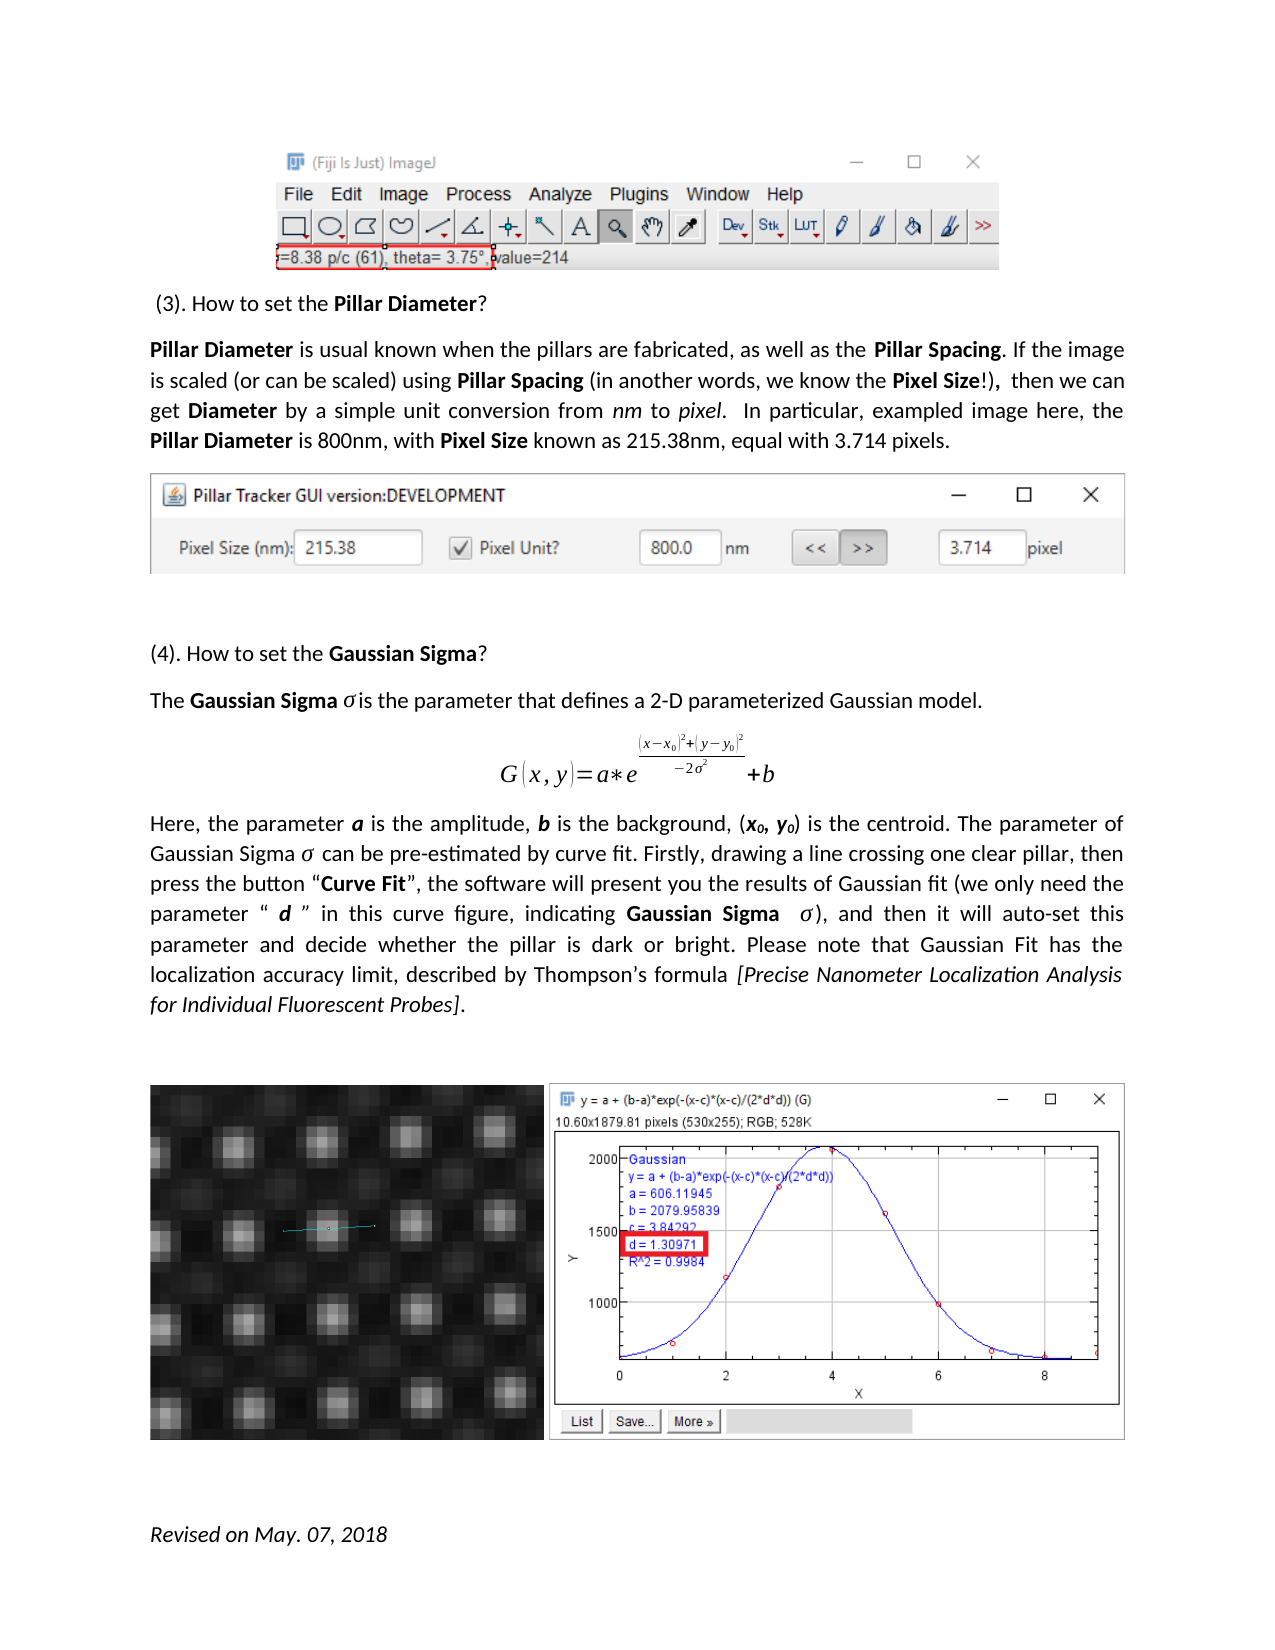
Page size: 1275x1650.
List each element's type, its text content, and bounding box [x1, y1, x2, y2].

text Pillar Diameter is usual known when the pillars are fabricated, as well as the Pillar Spacing. If the image is scaled (or can be scaled) using Pillar Spacing (in another words, we know the Pixel Size!), then we can get Diameter by a simple unit conversion from nm to pixel. In particular, exampled image here, the Pillar Diameter is 800nm, with Pixel Size known as 215.38nm, equal with 3.714 pixels. [150, 336, 1125, 454]
picture [549, 1083, 1125, 1440]
picture [150, 473, 1125, 574]
text Here, the parameter a is the amplitude, b is the background, (x0, y0) is the centroid. The parameter of Gaussian Sigma can be pre-estimated by curve fit. Firstly, drawing a line crossing one clear pillar, then press the button “Curve Fit”, the software will present you the results of Gaussian fit (we only need the parameter “ d ” in this curve figure, indicating Gaussian Sigma ), and then it will auto-set this parameter and decide whether the pillar is dark or bright. Please note that Gaussian Fit has the localization accuracy limit, described by Thompson’s formula [Precise Nanometer Localization Analysis for Individual Fluorescent Probes]. [150, 809, 1125, 1018]
picture [275, 150, 1000, 270]
text (4). How to set the Gaussian Sigma? [150, 639, 1125, 667]
picture [150, 1085, 544, 1440]
text The Gaussian Sigma is the parameter that defines a 2-D parameterized Gaussian model. [150, 686, 1125, 714]
text (3). How to set the Pillar Diameter? [150, 289, 1125, 317]
